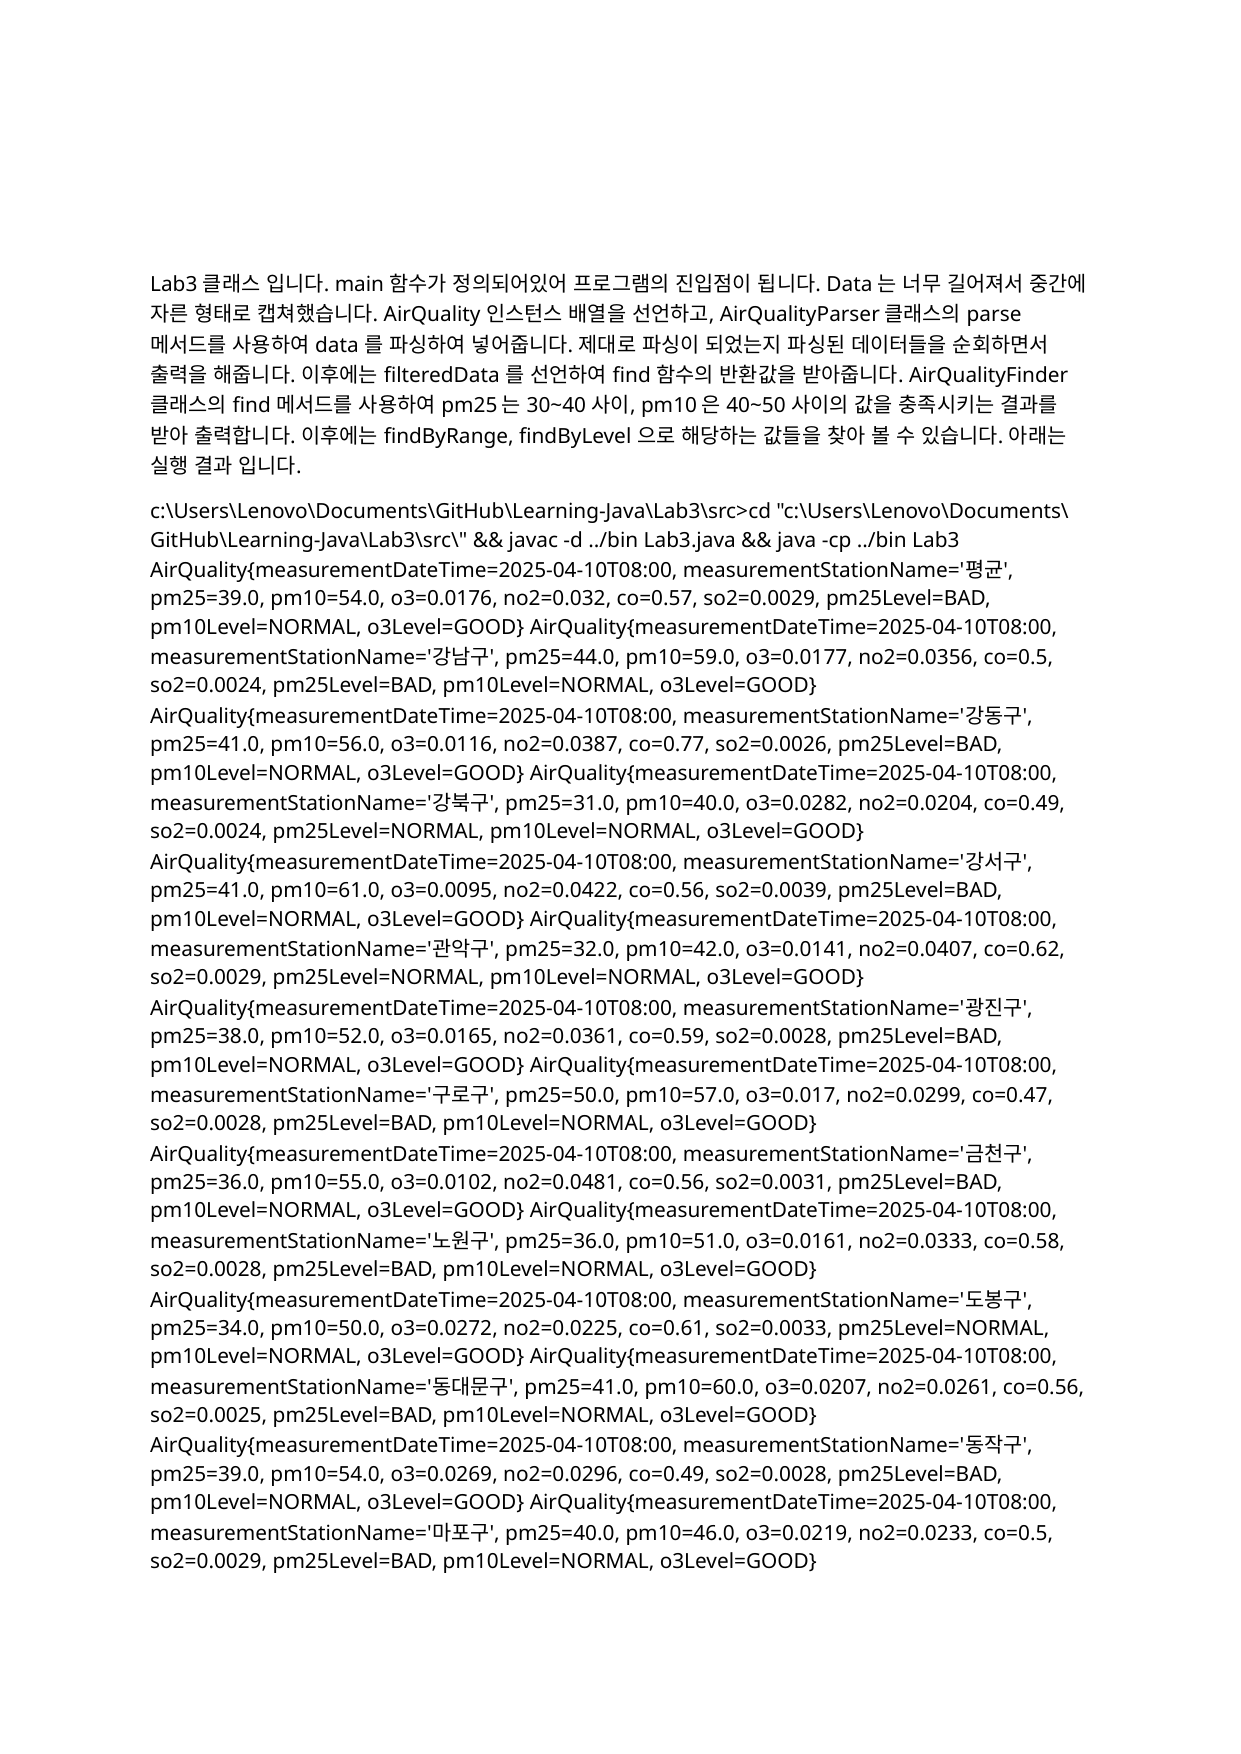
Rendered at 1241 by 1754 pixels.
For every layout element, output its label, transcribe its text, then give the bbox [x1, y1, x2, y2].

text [150, 496, 1090, 1575]
text Lab3 클래스 입니다. main 함수가 정의되어있어 프로그램의 진입점이 됩니다. Data 는 너무 길어져서 중간에 자른 형태로 캡쳐했습니다. AirQuality 인스턴스 배열을 선언하고, AirQualityParser클래스의 parse 메서드를 사용하여 data 를 파싱하여 넣어줍니다. 제대로 파싱이 되었는지 파싱된 데이터들을 순회하면서 출력을 해줍니다. 이후에는 filteredData 를 선언하여 find 함수의 반환값을 받아줍니다. AirQualityFinder 클래스의 find 메서드를 사용하여 pm25는 30~40 사이, pm10은 40~50 사이의 값을 충족시키는 결과를 받아 출력합니다. 이후에는 findByRange, findByLevel 으로 해당하는 값들을 찾아 볼 수 있습니다. 아래는 실행 결과 입니다. [150, 267, 1090, 479]
